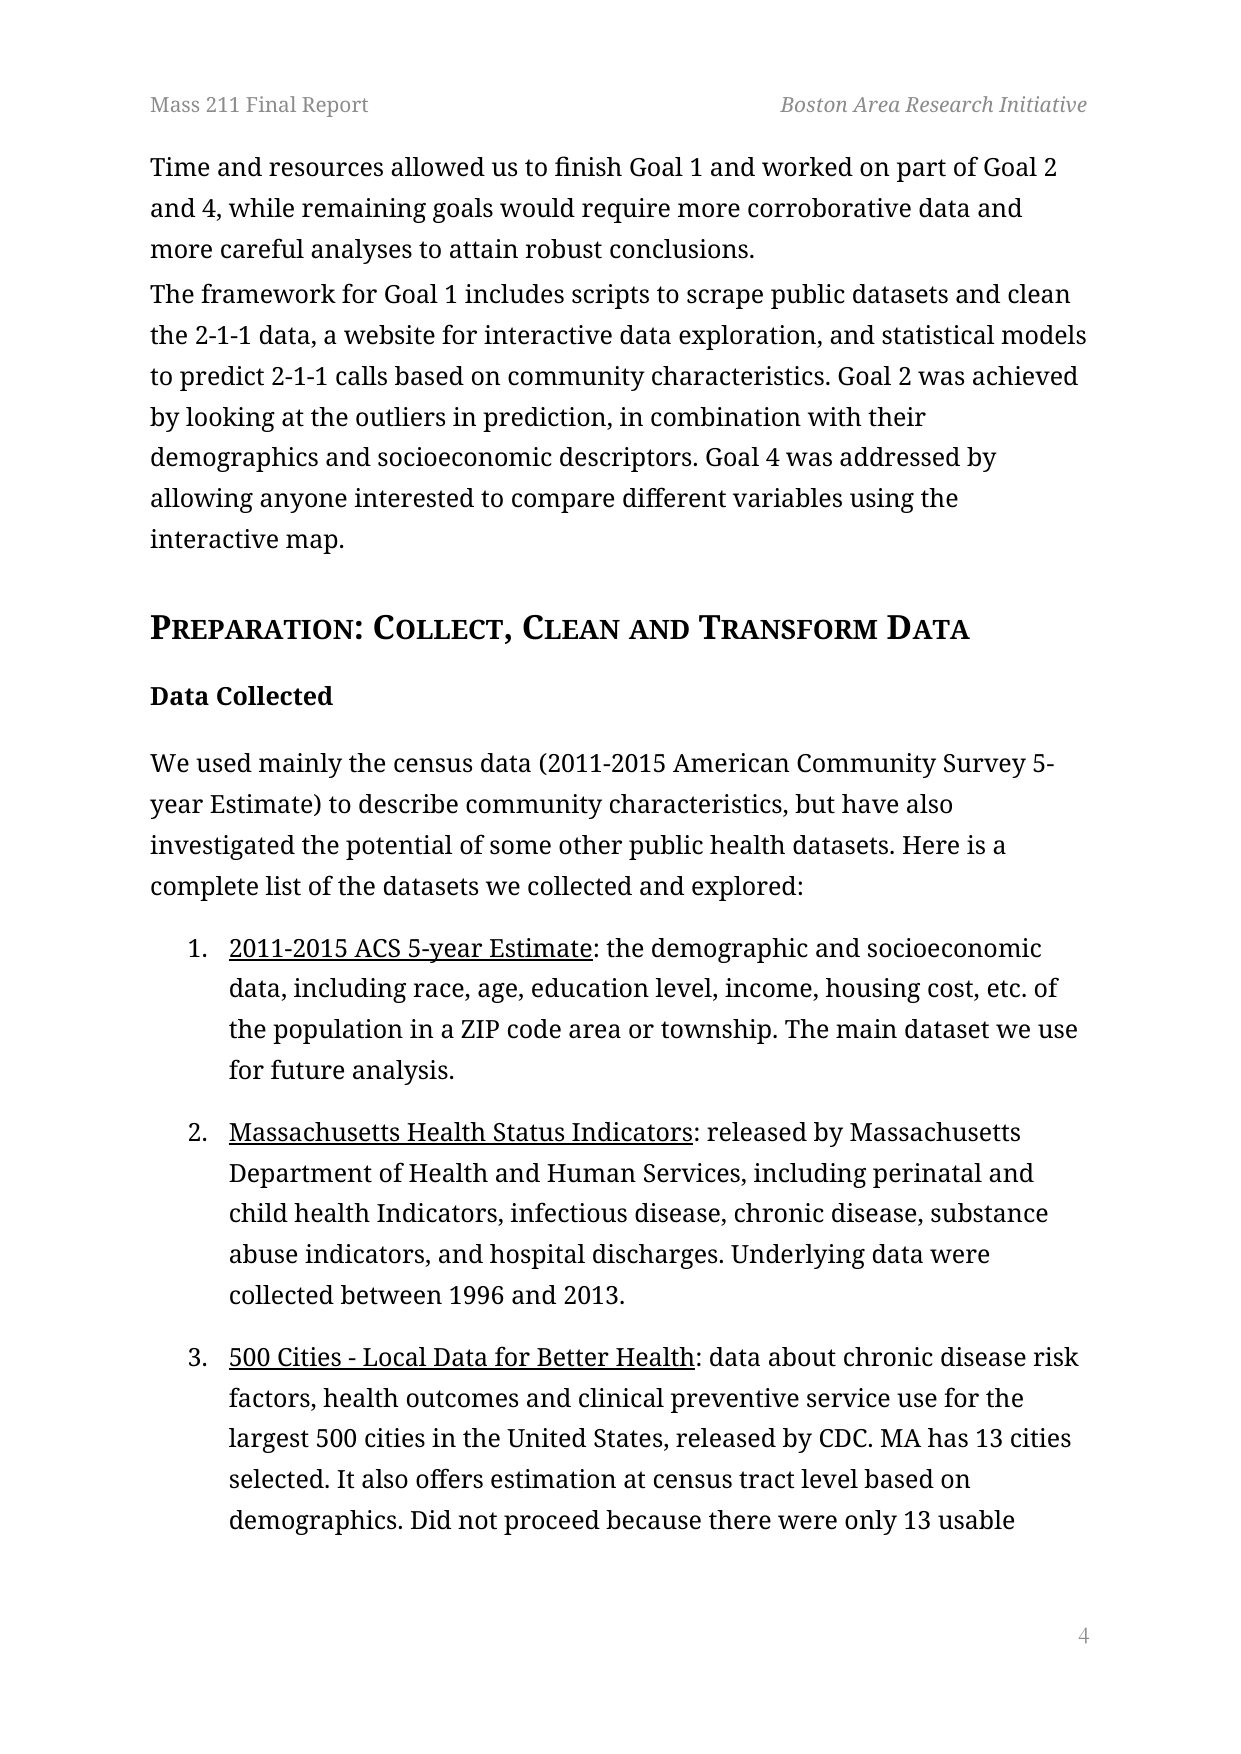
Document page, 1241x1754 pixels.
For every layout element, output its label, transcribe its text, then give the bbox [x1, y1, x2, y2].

list The framework for Goal 1 includes scripts to scrape public datasets and clean the 2-1-1 data, a website for interactive data exploration, and statistical models to predict 2-1-1 calls based on community characteristics. Goal 2 was achieved by looking at the outliers in prediction, in combination with their demographics and socioeconomic descriptors. Goal 4 was addressed by allowing anyone interested to compare different variables using the interactive map. [150, 277, 1090, 556]
text We used mainly the census data (2011-2015 American Community Survey 5-year Estimate) to describe community characteristics, but have also investigated the potential of some other public health datasets. Here is a complete list of the datasets we collected and explored: [150, 746, 1090, 903]
list 2011-2015 ACS 5-year Estimate: the demographic and socioeconomic data, including race, age, education level, income, housing cost, etc. of the population in a ZIP code area or township. The main dataset we use for future analysis. [187, 930, 1090, 1087]
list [187, 1339, 1090, 1537]
subtitle Data Collected [150, 679, 1090, 713]
list Massachusetts Health Status Indicators: released by Massachusetts Department of Health and Human Services, including perinatal and child health Indicators, infectious disease, chronic disease, substance abuse indicators, and hospital discharges. Underlying data were collected between 1996 and 2013. [187, 1114, 1090, 1312]
subtitle Preparation: Collect, Clean and Transform Data [150, 604, 1090, 649]
list Time and resources allowed us to finish Goal 1 and worked on part of Goal 2 and 4, while remaining goals would require more corroborative data and more careful analyses to attain robust conclusions. [150, 150, 1090, 266]
